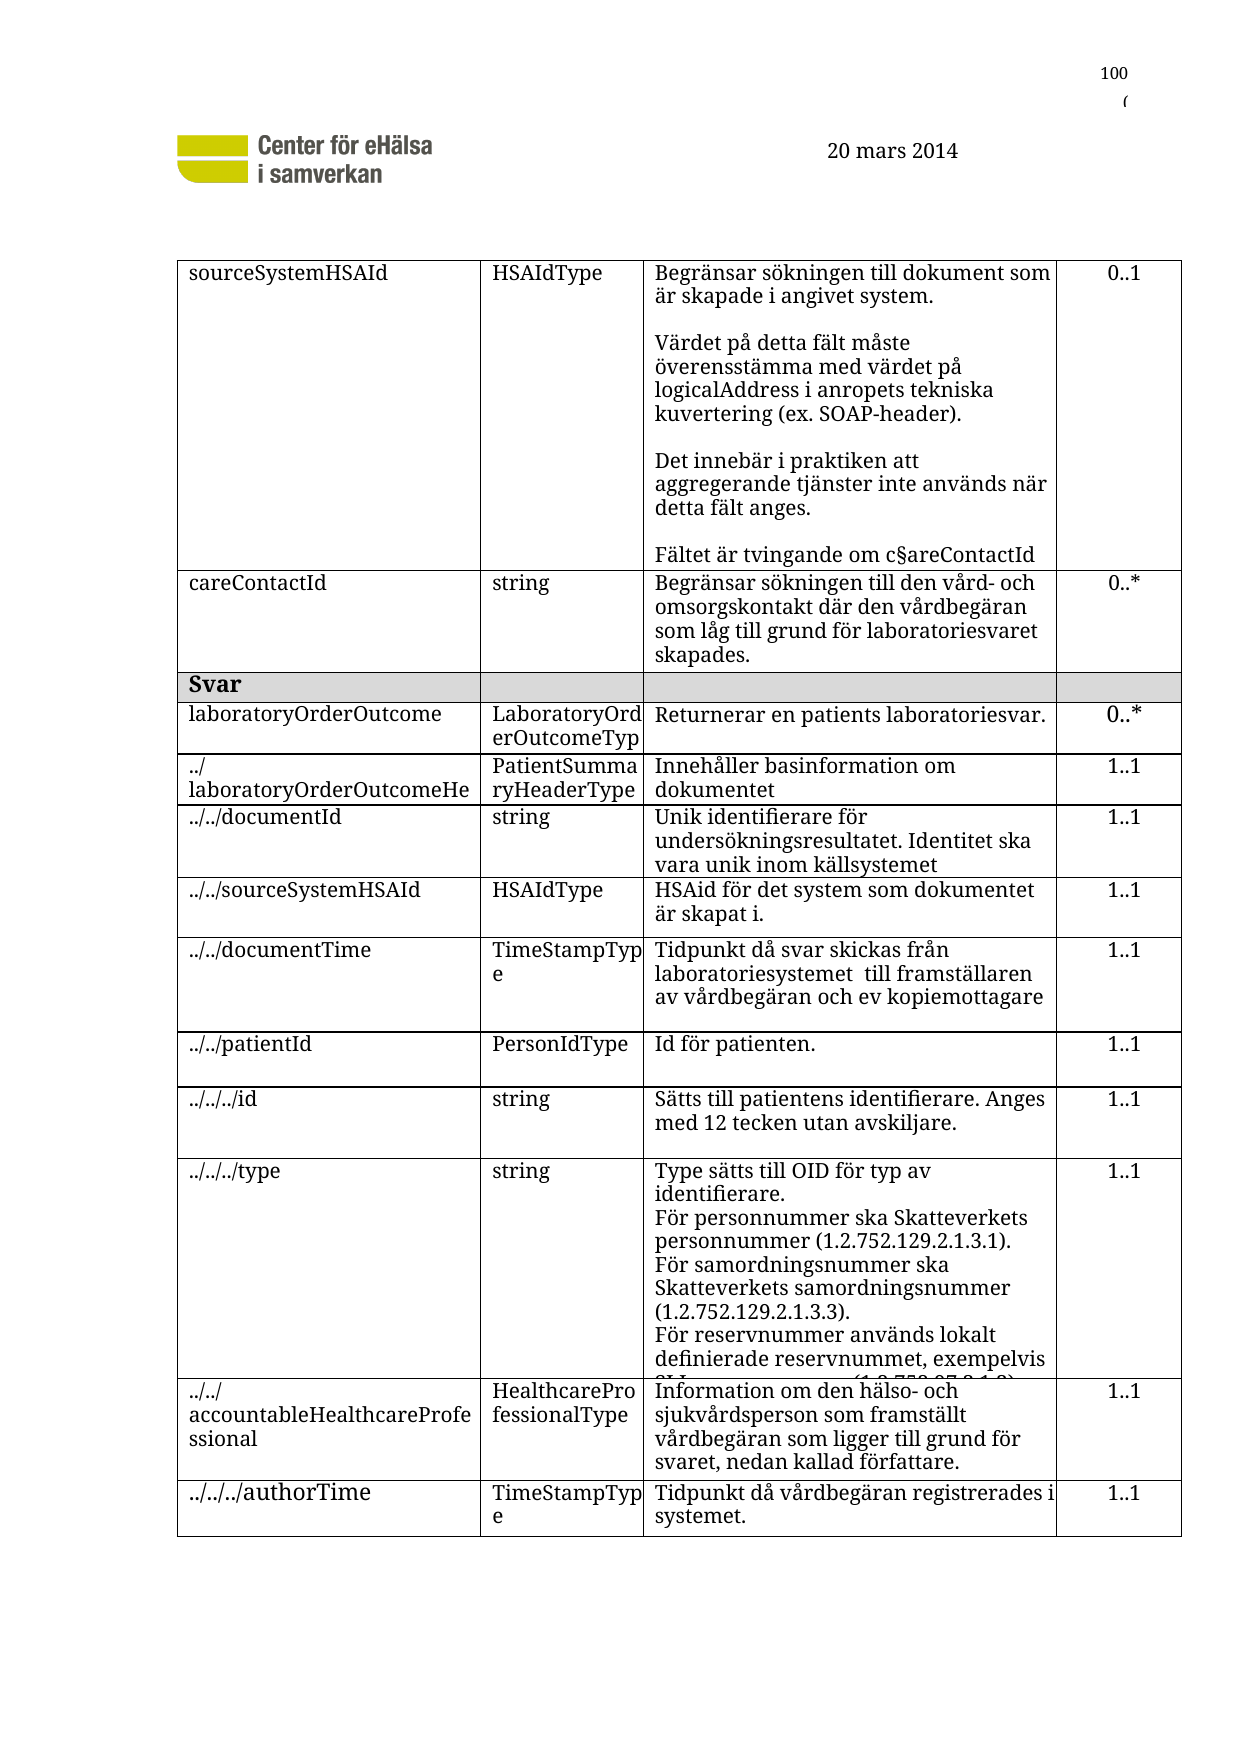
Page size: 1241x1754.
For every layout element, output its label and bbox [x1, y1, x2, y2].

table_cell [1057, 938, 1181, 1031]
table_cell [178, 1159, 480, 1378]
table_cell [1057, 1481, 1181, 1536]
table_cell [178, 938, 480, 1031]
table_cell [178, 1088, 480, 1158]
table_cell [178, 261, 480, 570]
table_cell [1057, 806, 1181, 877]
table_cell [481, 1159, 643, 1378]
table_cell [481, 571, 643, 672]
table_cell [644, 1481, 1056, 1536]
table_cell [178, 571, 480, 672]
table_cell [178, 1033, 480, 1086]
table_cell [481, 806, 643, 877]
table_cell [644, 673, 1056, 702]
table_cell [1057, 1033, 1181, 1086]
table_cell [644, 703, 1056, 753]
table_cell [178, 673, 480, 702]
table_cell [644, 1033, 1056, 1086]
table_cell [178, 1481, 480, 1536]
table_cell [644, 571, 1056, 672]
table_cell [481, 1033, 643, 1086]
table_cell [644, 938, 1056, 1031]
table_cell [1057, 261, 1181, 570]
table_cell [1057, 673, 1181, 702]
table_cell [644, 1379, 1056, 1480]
picture [177, 135, 432, 183]
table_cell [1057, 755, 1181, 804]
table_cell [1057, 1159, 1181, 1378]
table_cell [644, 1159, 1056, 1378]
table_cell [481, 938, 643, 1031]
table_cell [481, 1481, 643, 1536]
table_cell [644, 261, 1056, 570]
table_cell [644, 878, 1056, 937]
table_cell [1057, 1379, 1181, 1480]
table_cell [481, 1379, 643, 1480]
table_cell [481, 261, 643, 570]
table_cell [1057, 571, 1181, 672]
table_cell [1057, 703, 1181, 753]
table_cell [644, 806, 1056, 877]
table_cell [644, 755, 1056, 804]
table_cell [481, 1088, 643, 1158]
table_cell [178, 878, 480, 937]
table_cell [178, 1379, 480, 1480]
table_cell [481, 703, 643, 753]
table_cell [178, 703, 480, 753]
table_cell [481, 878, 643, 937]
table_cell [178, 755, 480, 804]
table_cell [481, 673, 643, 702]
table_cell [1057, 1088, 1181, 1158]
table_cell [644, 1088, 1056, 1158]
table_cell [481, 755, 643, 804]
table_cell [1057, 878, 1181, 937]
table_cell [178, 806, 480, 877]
